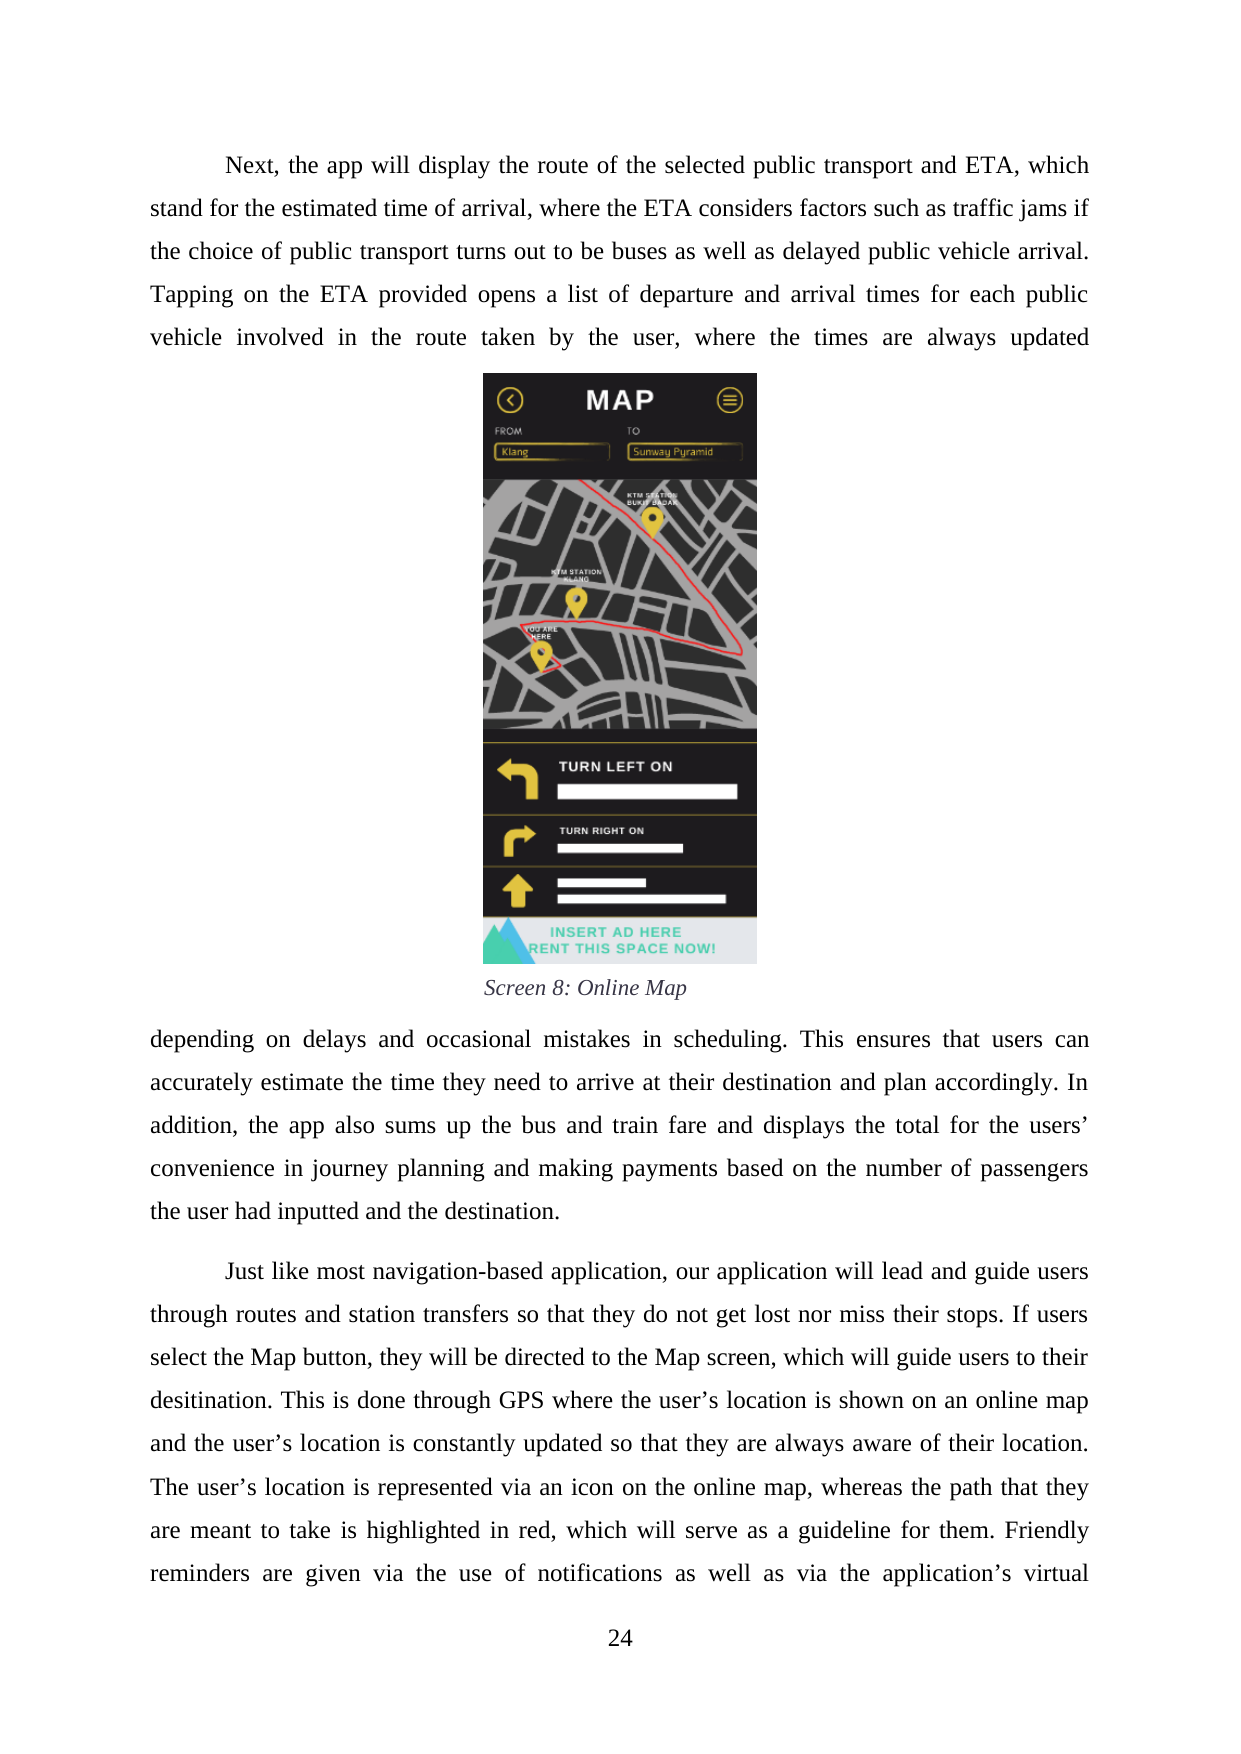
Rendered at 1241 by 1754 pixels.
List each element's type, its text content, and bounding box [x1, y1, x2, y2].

picture [483, 373, 757, 964]
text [150, 1256, 1090, 1587]
text Next, the app will display the route of the selected public transport and ETA, which stand for the estimated time of arrival, where the ETA considers factors such as traffic jams if the choice of public transport turns out to be buses as well as delayed public vehicle arrival. Tapping on the ETA provided opens a list of departure and arrival times for each public vehicle involved in the route taken by the user, where the times are always updated depending on delays and occasional mistakes in scheduling. This ensures that users can accurately estimate the time they need to arrive at their destination and plan accordingly. In addition, the app also sums up the bus and train fare and displays the total for the users’ convenience in journey planning and making payments based on the number of passengers the user had inputted and the destination. [150, 150, 1090, 1225]
